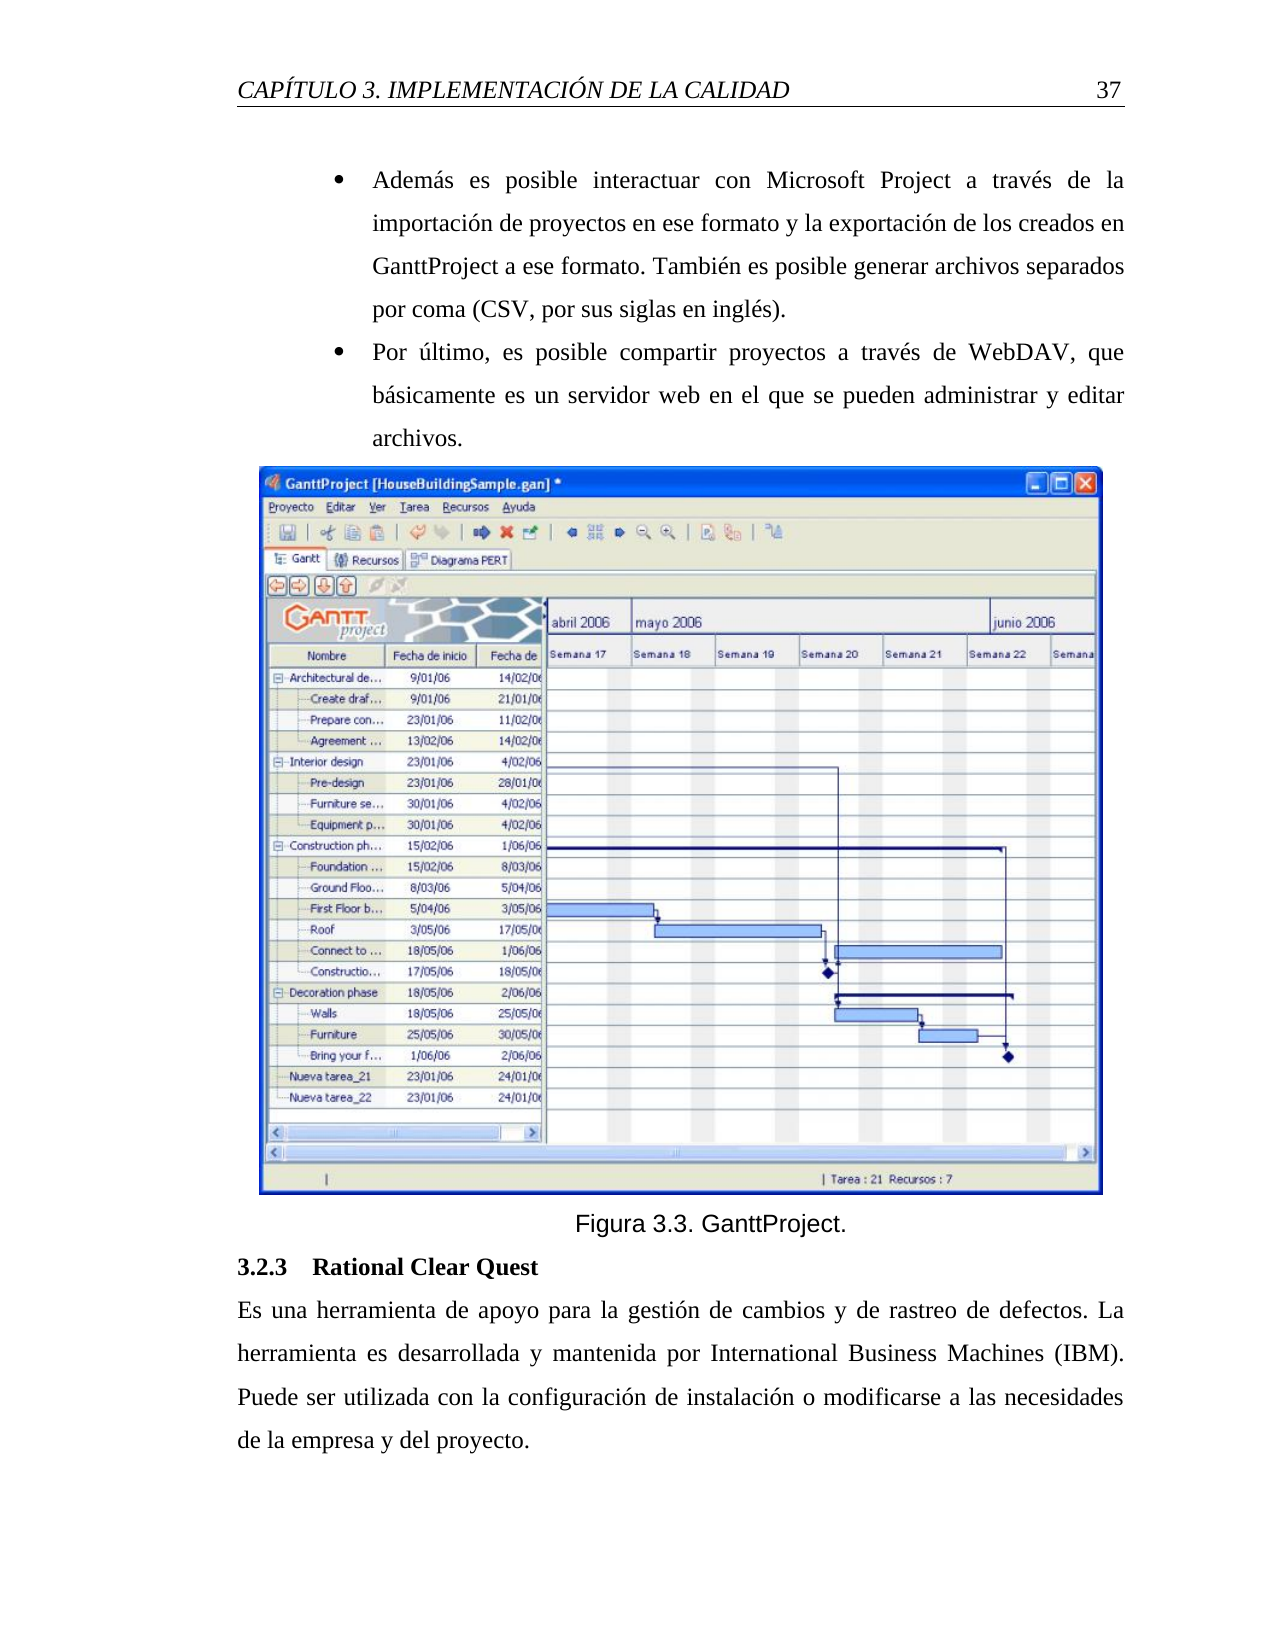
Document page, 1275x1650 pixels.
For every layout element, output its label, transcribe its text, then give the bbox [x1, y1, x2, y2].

list Además es posible interactuar con Microsoft Project a través de la importación de proyectos en ese formato y la exportación de los creados en GanttProject a ese formato. También es posible generar archivos separados por coma (CSV, por sus siglas en inglés). [334, 165, 1125, 323]
text Es una herramienta de apoyo para la gestión de cambios y de rastreo de defectos. La herramienta es desarrollada y mantenida por International Business Machines (IBM). Puede ser utilizada con la configuración de instalación o modificarse a las necesidades de la empresa y del proyecto. [237, 1295, 1125, 1453]
picture [259, 466, 1103, 1195]
text Figura 3.3. GanttProject. [237, 1209, 1125, 1238]
list Por último, es posible compartir proyectos a través de WebDAV, que básicamente es un servidor web en el que se pueden administrar y editar archivos. [334, 337, 1125, 452]
subtitle Rational Clear Quest [237, 1252, 1125, 1281]
